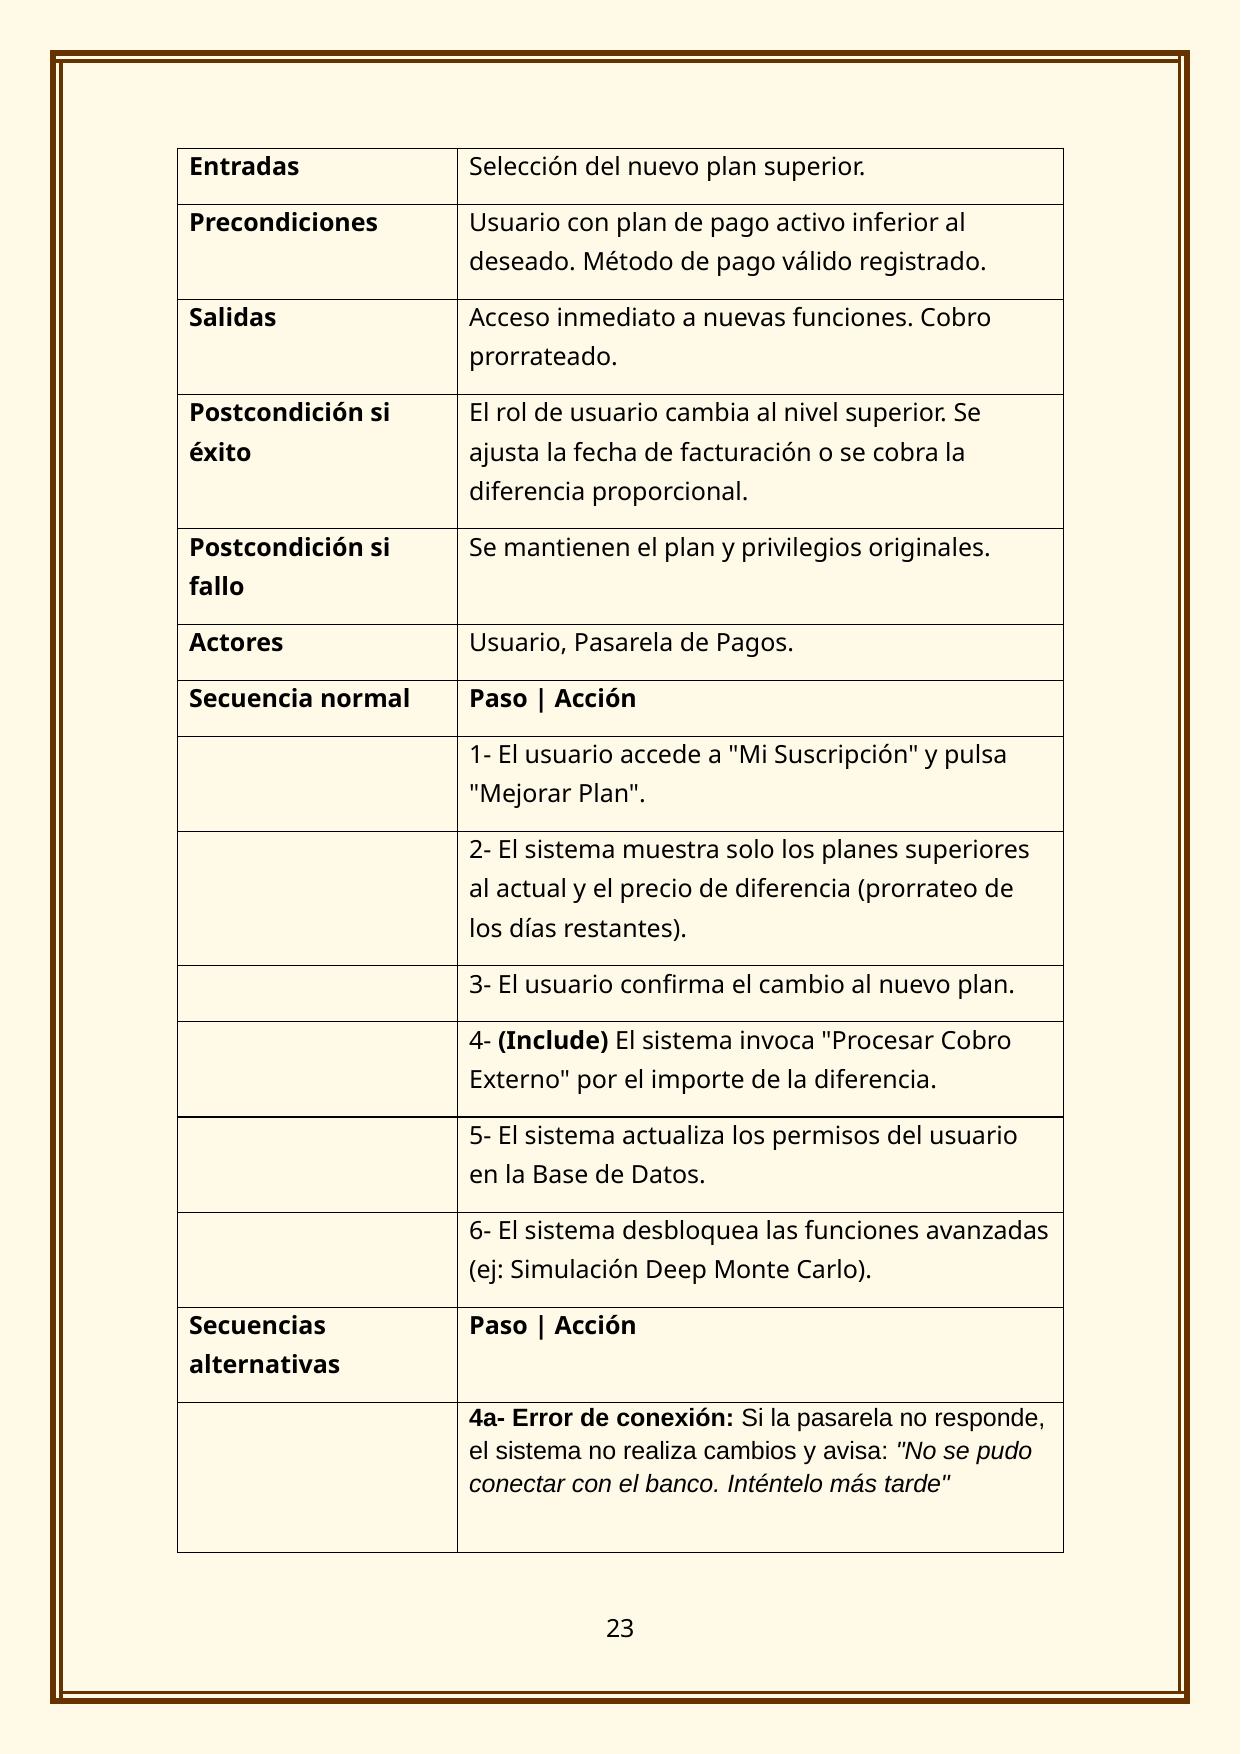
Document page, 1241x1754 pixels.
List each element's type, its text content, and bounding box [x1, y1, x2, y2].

table_cell 4- (Include) El sistema invoca "Procesar Cobro Externo" por el importe de la diferencia. [458, 1022, 1063, 1116]
table_cell Paso | Acción [458, 681, 1063, 736]
table_cell [178, 1403, 457, 1552]
table_cell Actores [178, 625, 457, 679]
table_cell Secuencia normal [178, 681, 457, 736]
table_cell Entradas [178, 149, 457, 203]
table_cell 3- El usuario confirma el cambio al nuevo plan. [458, 966, 1063, 1021]
table_cell 5- El sistema actualiza los permisos del usuario en la Base de Datos. [458, 1118, 1063, 1212]
table_cell Precondiciones [178, 205, 457, 299]
table_cell 4a- Error de conexión: Si la pasarela no responde, el sistema no realiza cambios y avisa: "No se pudo conectar con el banco. Inténtelo más tarde" [458, 1403, 1063, 1552]
table_cell El rol de usuario cambia al nivel superior. Se ajusta la fecha de facturación o se cobra la diferencia proporcional. [458, 395, 1063, 528]
table_cell [178, 1022, 457, 1116]
table_cell [178, 1213, 457, 1307]
table_cell 1- El usuario accede a "Mi Suscripción" y pulsa "Mejorar Plan". [458, 737, 1063, 831]
table_cell [178, 737, 457, 831]
table_cell Acceso inmediato a nuevas funciones. Cobro prorrateado. [458, 300, 1063, 394]
table_cell 2- El sistema muestra solo los planes superiores al actual y el precio de diferencia (prorrateo de los días restantes). [458, 832, 1063, 965]
table_cell Secuencias alternativas [178, 1308, 457, 1402]
table_cell [178, 1118, 457, 1212]
table_cell 6- El sistema desbloquea las funciones avanzadas (ej: Simulación Deep Monte Carlo). [458, 1213, 1063, 1307]
table_cell Postcondición si fallo [178, 529, 457, 623]
table_cell [178, 966, 457, 1021]
table_cell Paso | Acción [458, 1308, 1063, 1402]
table_cell Postcondición si éxito [178, 395, 457, 528]
table_cell Salidas [178, 300, 457, 394]
table_cell [178, 832, 457, 965]
table_cell Selección del nuevo plan superior. [458, 149, 1063, 203]
table_cell Usuario con plan de pago activo inferior al deseado. Método de pago válido registrado. [458, 205, 1063, 299]
table_cell Se mantienen el plan y privilegios originales. [458, 529, 1063, 623]
table_cell Usuario, Pasarela de Pagos. [458, 625, 1063, 679]
